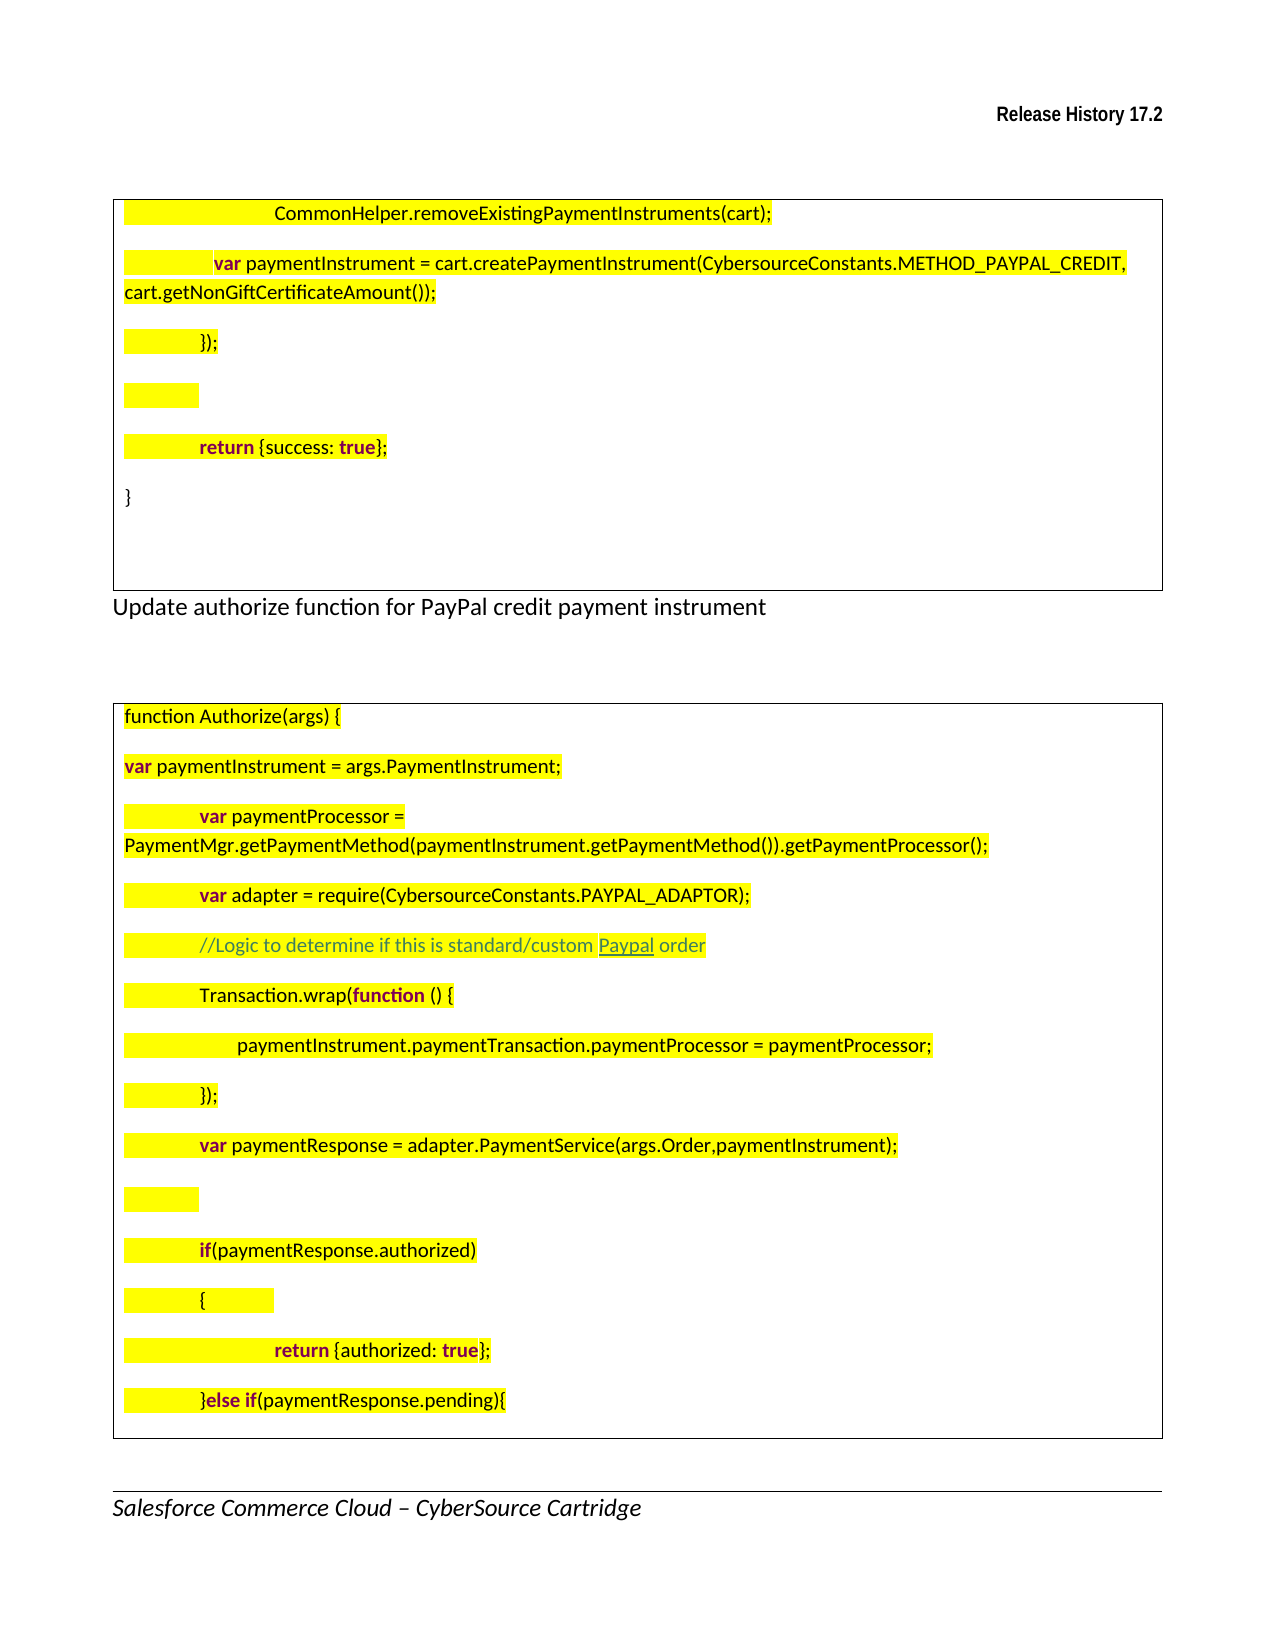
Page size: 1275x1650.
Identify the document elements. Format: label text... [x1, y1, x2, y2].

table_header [114, 704, 1162, 1438]
text Update authorize function for PayPal credit payment instrument [112, 591, 1162, 621]
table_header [114, 200, 1162, 590]
